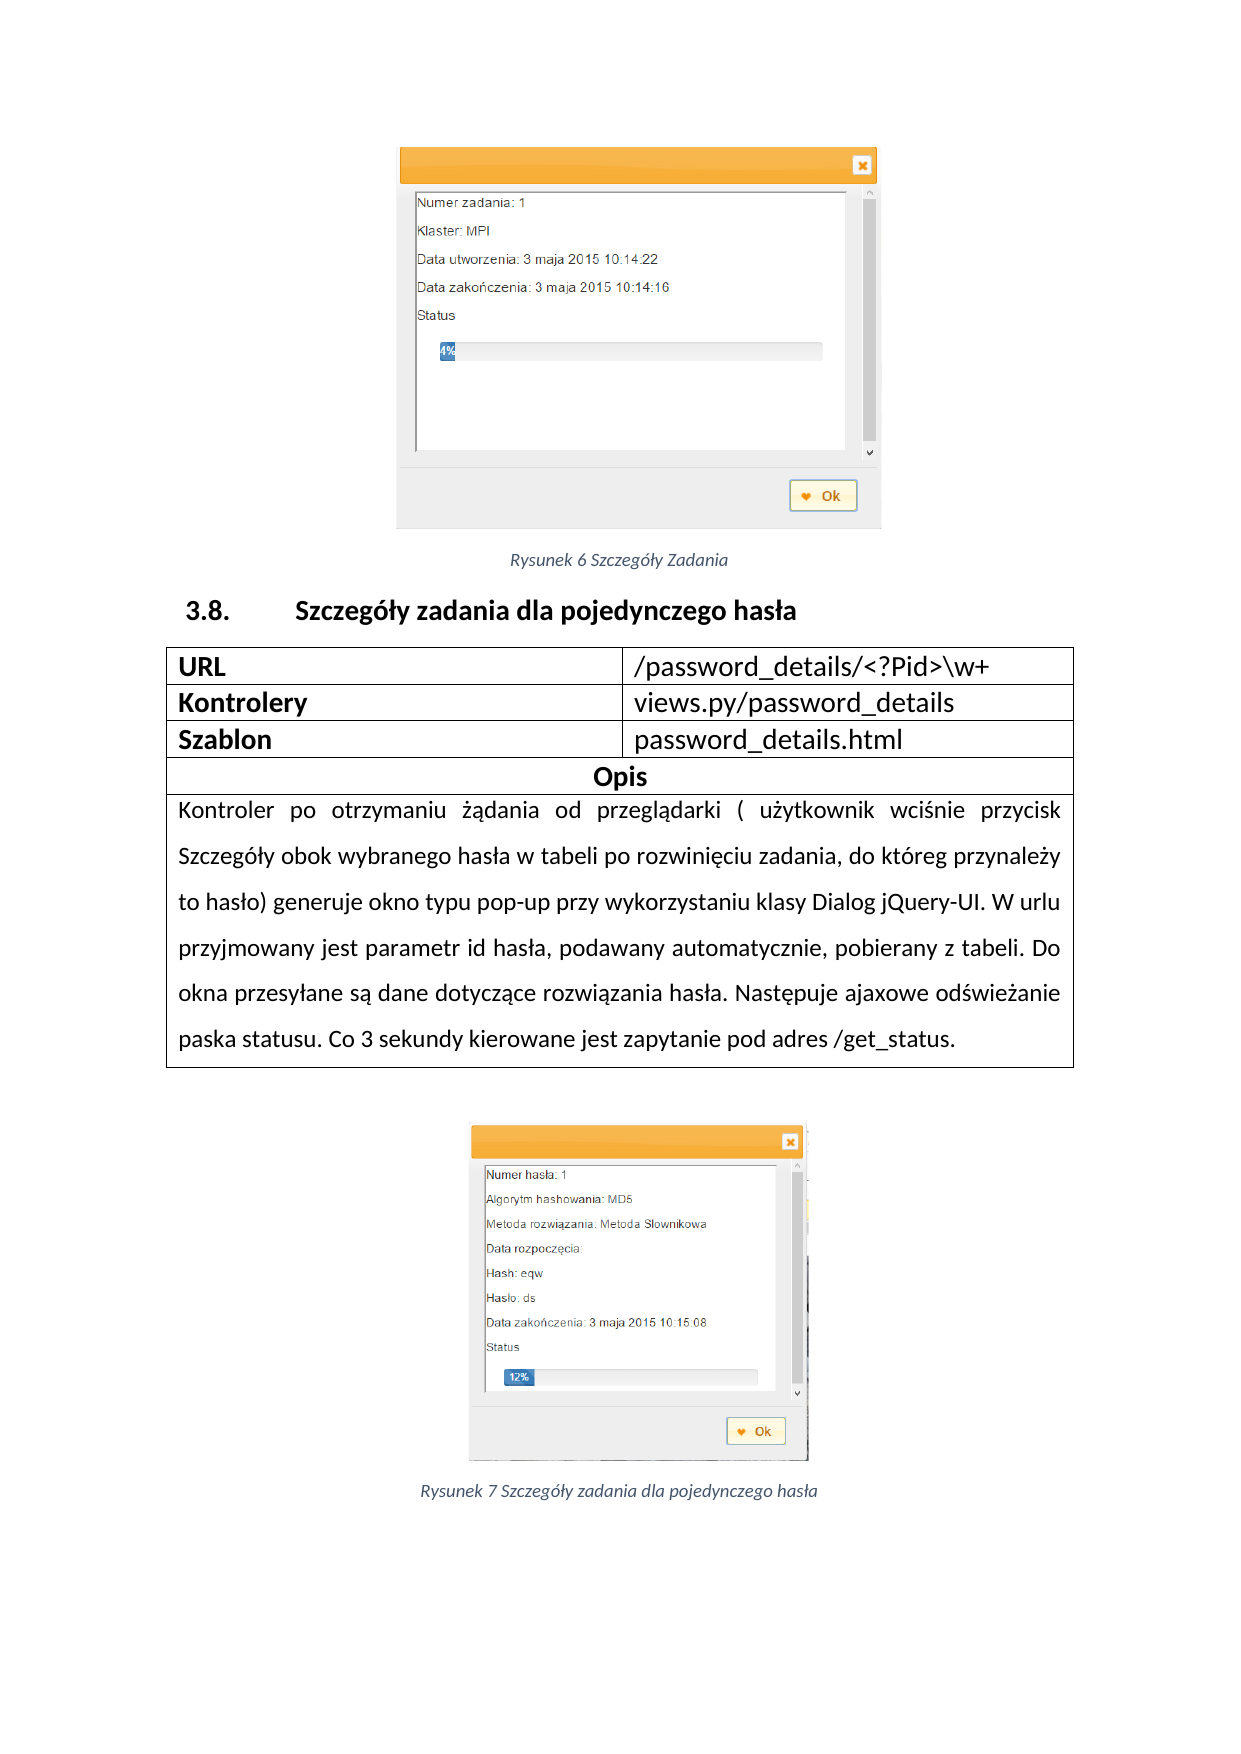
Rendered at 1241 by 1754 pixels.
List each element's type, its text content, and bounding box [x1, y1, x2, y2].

table_cell password_details.html [623, 721, 1073, 757]
table_header URL [167, 648, 622, 683]
picture [396, 147, 882, 529]
table_header /password_details/<?Pid>\w+ [623, 648, 1073, 683]
table_cell Kontroler po otrzymaniu żądania od przeglądarki ( użytkownik wciśnie przycisk Szczegóły obok wybranego hasła w tabeli po rozwinięciu zadania, do któreg przynależy to hasło) generuje okno typu pop-up przy wykorzystaniu klasy Dialog jQuery-UI. W urlu przyjmowany jest parametr id hasła, podawany automatycznie, pobierany z tabeli. Do okna przesyłane są dane dotyczące rozwiązania hasła. Następuje ajaxowe odświeżanie paska statusu. Co 3 sekundy kierowane jest zapytanie pod adres /get_status. [167, 795, 1073, 1067]
picture [468, 1122, 809, 1461]
table_cell Kontrolery [167, 685, 622, 720]
table_cell Szablon [167, 721, 622, 757]
table_cell Opis [167, 758, 1073, 793]
table_cell views.py/password_details [623, 685, 1073, 720]
list Szczegóły zadania dla pojedynczego hasła [185, 592, 1093, 627]
